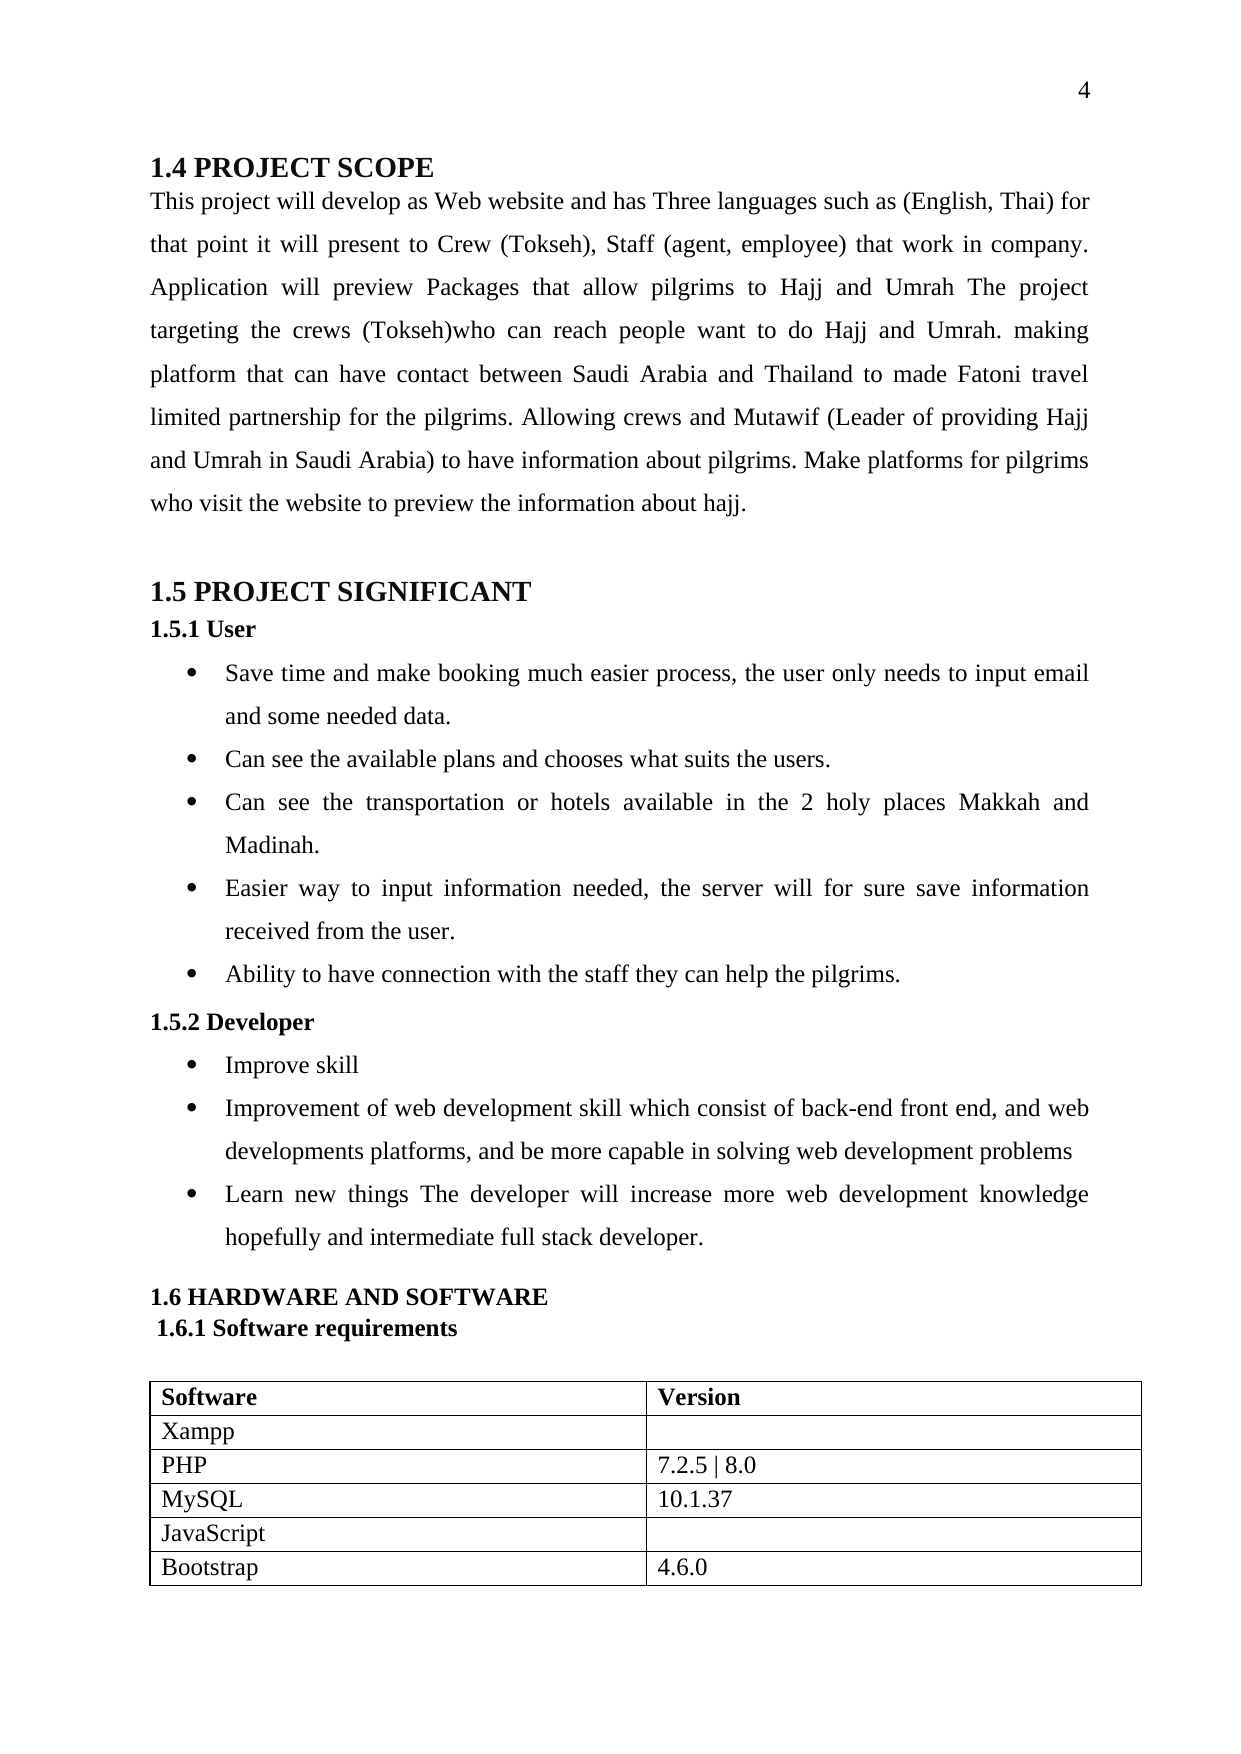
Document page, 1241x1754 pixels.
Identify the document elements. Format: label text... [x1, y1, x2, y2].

table_header Version [647, 1382, 1141, 1415]
subtitle 1.6.1 Software requirements [150, 1313, 1090, 1378]
list Save time and make booking much easier process, the user only needs to input email and some needed data. [187, 658, 1090, 729]
table_cell 4.6.0 [647, 1552, 1141, 1585]
table_cell 7.2.5 | 8.0 [647, 1450, 1141, 1483]
subtitle 1.5.1 User [150, 614, 1090, 643]
table_cell [647, 1416, 1141, 1449]
list Can see the transportation or hotels available in the 2 holy places Makkah and Madinah. [187, 787, 1090, 859]
table_header Software [151, 1382, 646, 1415]
table_cell 10.1.37 [647, 1484, 1141, 1517]
list Improvement of web development skill which consist of back-end front end, and web developments platforms, and be more capable in solving web development problems [187, 1093, 1090, 1165]
list Can see the available plans and chooses what suits the users. [187, 744, 1090, 773]
subtitle 1.5.2 Developer [150, 1007, 1090, 1036]
table_cell [647, 1518, 1141, 1551]
list Easier way to input information needed, the server will for sure save information received from the user. [187, 873, 1090, 945]
list Improve skill [187, 1050, 1090, 1079]
subtitle 1.6 HARDWARE AND SOFTWARE [150, 1282, 1090, 1311]
subtitle 1.5 PROJECT SIGNIFICANT [150, 574, 1090, 608]
table_cell Bootstrap [151, 1552, 646, 1585]
subtitle 1.4 PROJECT SCOPE [150, 150, 1090, 183]
table_cell MySQL [151, 1484, 646, 1517]
table_cell JavaScript [151, 1518, 646, 1551]
text This project will develop as Web website and has Three languages such as (English, Thai) for that point it will present to Crew (Tokseh), Staff (agent, employee) that work in company. Application will preview Packages that allow pilgrims to Hajj and Umrah The project targeting the crews (Tokseh)who can reach people want to do Hajj and Umrah. making platform that can have contact between Saudi Arabia and Thailand to made Fatoni travel limited partnership for the pilgrims. Allowing crews and Mutawif (Leader of providing Hajj and Umrah in Saudi Arabia) to have information about pilgrims. Make platforms for pilgrims who visit the website to preview the information about hajj. [150, 186, 1090, 517]
list Learn new things The developer will increase more web development knowledge hopefully and intermediate full stack developer. [187, 1179, 1090, 1251]
list Ability to have connection with the staff they can help the pilgrims. [187, 959, 1090, 988]
table_cell Xampp [151, 1416, 646, 1449]
table_cell PHP [151, 1450, 646, 1483]
